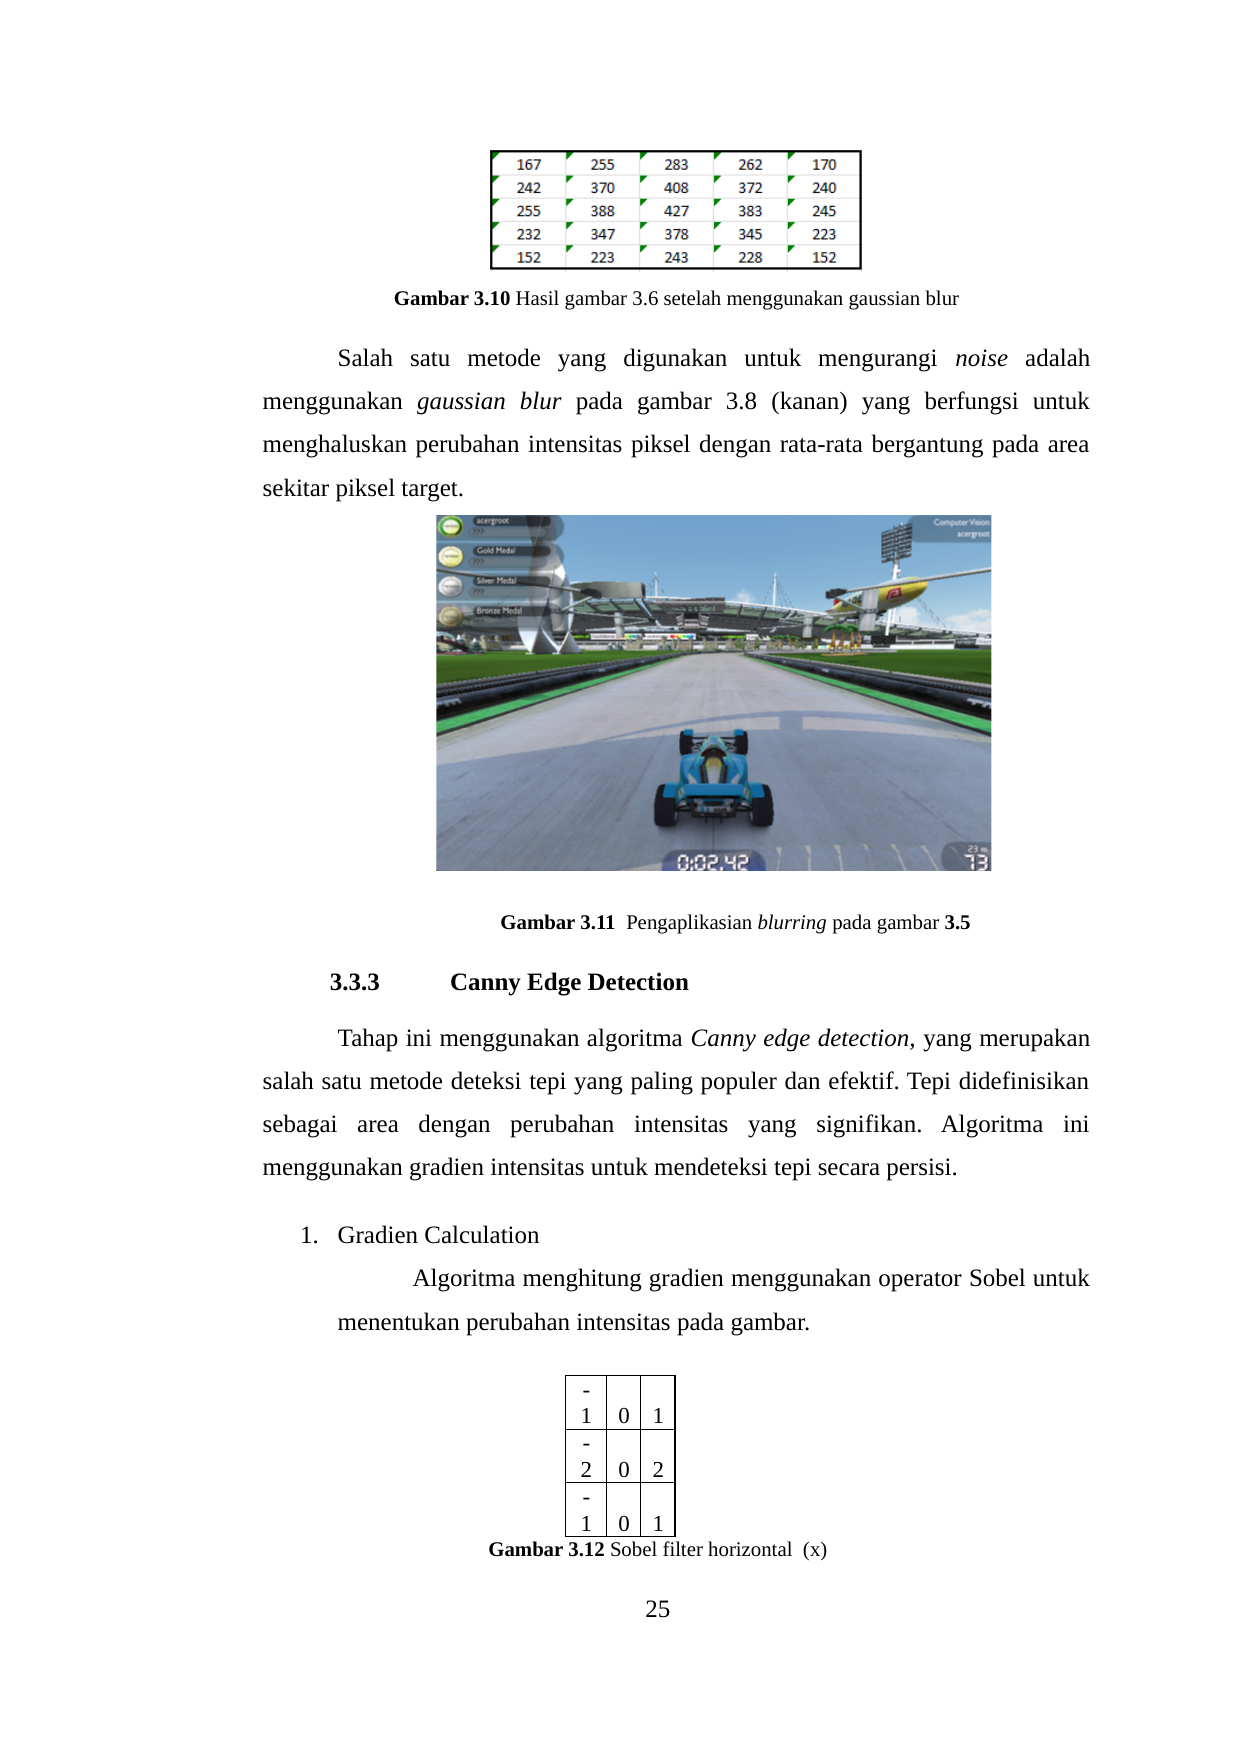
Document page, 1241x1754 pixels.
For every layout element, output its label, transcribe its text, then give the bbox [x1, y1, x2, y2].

table_cell -2 [566, 1430, 606, 1482]
text Tahap ini menggunakan algoritma Canny edge detection, yang merupakan salah satu metode deteksi tepi yang paling populer dan efektif. Tepi didefinisikan sebagai area dengan perubahan intensitas yang signifikan. Algoritma ini menggunakan gradien intensitas untuk mendeteksi tepi secara persisi. [262, 1023, 1090, 1181]
picture [489, 150, 863, 272]
list Algoritma menghitung gradien menggunakan operator Sobel untuk menentukan perubahan intensitas pada gambar. [337, 1263, 1090, 1335]
table_cell 0 [607, 1430, 640, 1482]
table_header 0 [607, 1376, 640, 1428]
list Salah satu metode yang digunakan untuk mengurangi noise adalah menggunakan gaussian blur pada gambar 3.8 (kanan) yang berfungsi untuk menghaluskan perubahan intensitas piksel dengan rata-rata bergantung pada area sekitar piksel target. [262, 343, 1090, 501]
table_cell 0 [607, 1483, 640, 1536]
subtitle Canny Edge Detection [254, 967, 1090, 996]
table_cell -1 [566, 1483, 606, 1536]
picture [436, 515, 992, 871]
list Gradien Calculation [300, 1220, 1090, 1249]
table_cell 1 [641, 1483, 674, 1536]
table_header -1 [566, 1376, 606, 1428]
table_cell 2 [641, 1430, 674, 1482]
table_header 1 [641, 1376, 674, 1428]
